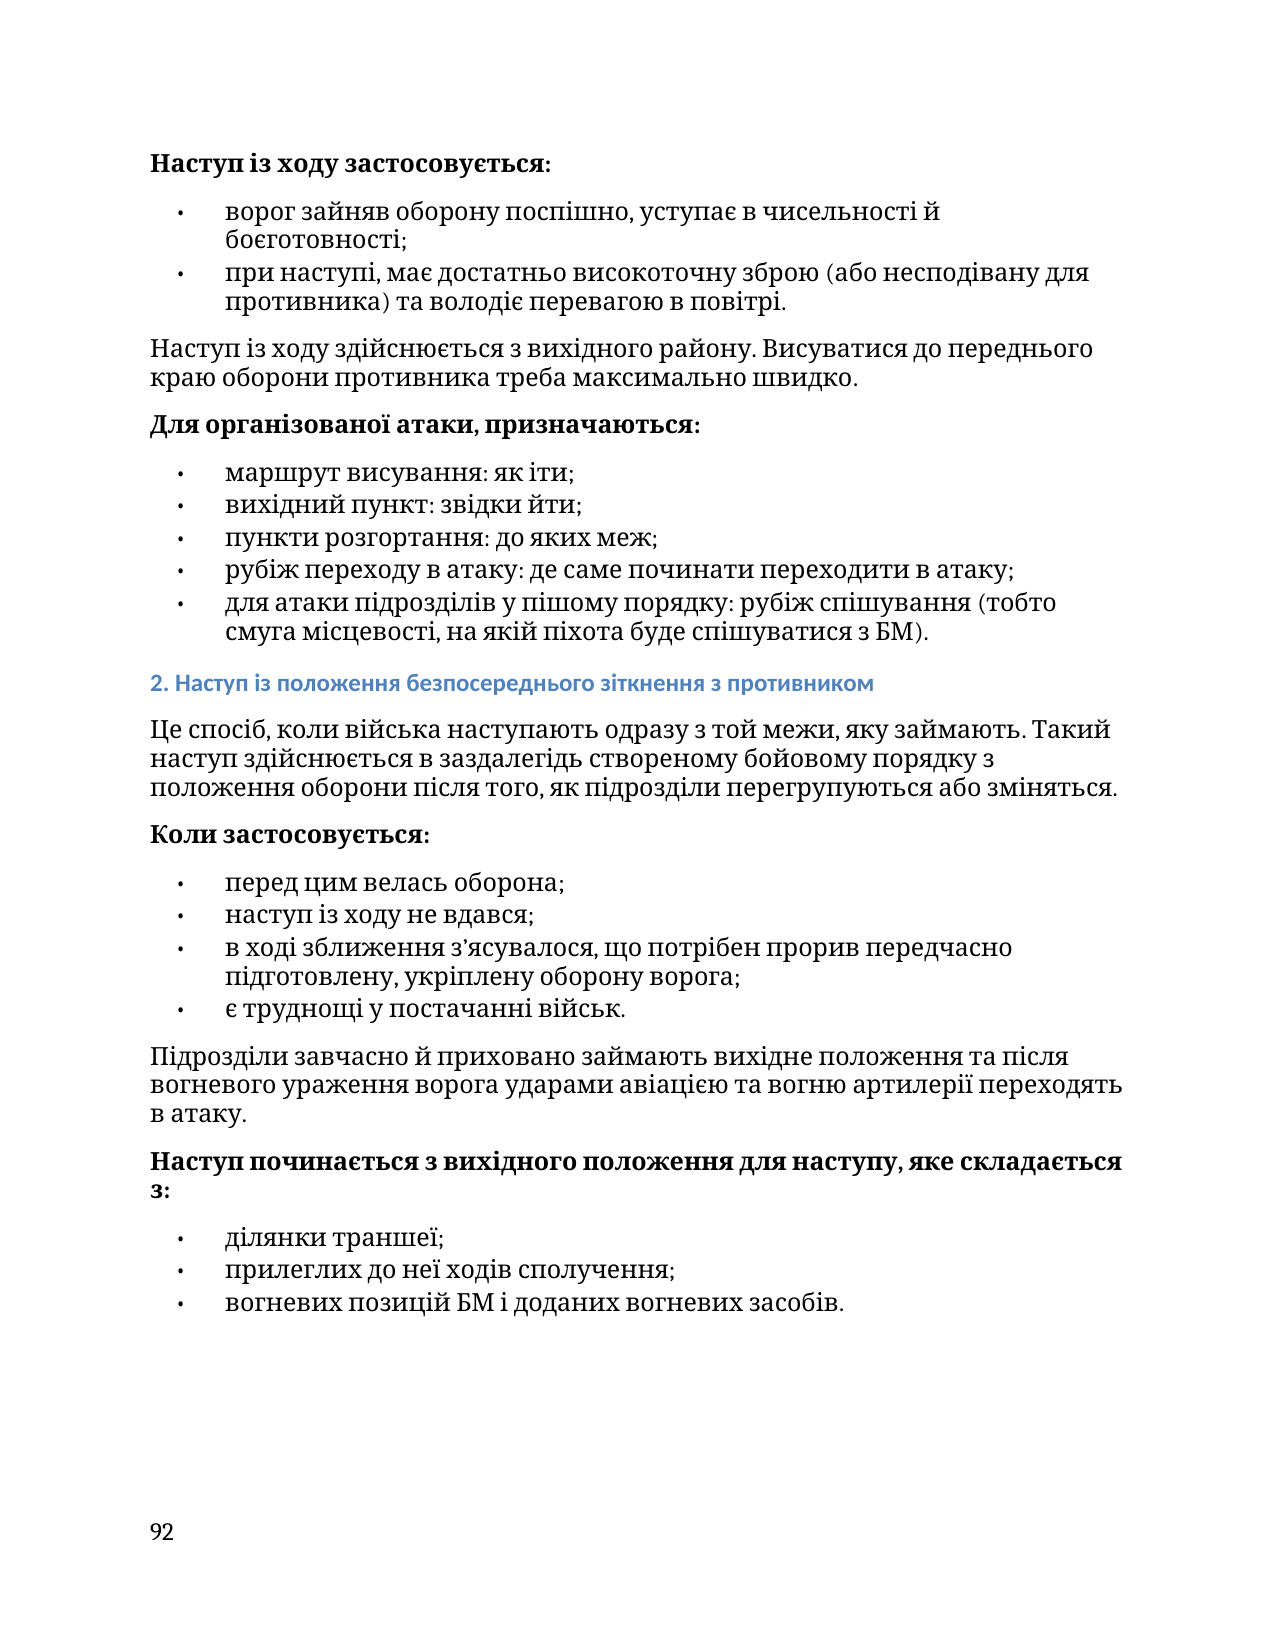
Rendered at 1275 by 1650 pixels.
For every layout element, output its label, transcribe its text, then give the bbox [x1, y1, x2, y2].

text Наступ із ходу здійснюється з вихідного району. Висуватися до переднього краю оборони противника треба максимально швидко. [150, 335, 1125, 392]
list для атаки підрозділів у пішому порядку: рубіж спішування (тобто смуга місцевості, на якій піхота буде спішуватися з БМ). [175, 589, 1125, 646]
text Наступ із ходу застосовується: [150, 150, 1125, 179]
list є труднощі у постачанні військ. [175, 995, 1125, 1024]
list прилеглих до неї ходів сполучення; [175, 1256, 1125, 1285]
list ділянки траншеї; [175, 1224, 1125, 1253]
list пункти розгортання: до яких меж; [175, 524, 1125, 552]
list вогневих позицій БМ і доданих вогневих засобів. [175, 1289, 1125, 1318]
list при наступі, має достатньо високоточну зброю (або несподівану для противника) та володіє перевагою в повітрі. [175, 259, 1125, 316]
text Для організованої атаки, призначаються: [150, 411, 1125, 440]
text Наступ починається з вихідного положення для наступу, яке складається з: [150, 1148, 1125, 1205]
text Коли застосовується: [150, 821, 1125, 850]
list ворог зайняв оборону поспішно, уступає в чисельності й боєготовності; [175, 197, 1125, 255]
subtitle 2. Наступ із положення безпосереднього зіткнення з противником [150, 667, 1125, 698]
text Підрозділи завчасно й приховано займають вихідне положення та після вогневого ураження ворога ударами авіацією та вогню артилерії переходять в атаку. [150, 1043, 1125, 1129]
list наступ із ходу не вдався; [175, 901, 1125, 930]
text Це спосіб, коли війська наступають одразу з той межи, яку займають. Такий наступ здійснюється в заздалегідь створеному бойовому порядку з положення оборони після того, як підрозділи перегрупуються або зміняться. [150, 716, 1125, 803]
list маршрут висування: як іти; [175, 459, 1125, 487]
list вихідний пункт: звідки йти; [175, 491, 1125, 520]
list перед цим велась оборона; [175, 869, 1125, 898]
list рубіж переходу в атаку: де саме починати переходити в атаку; [175, 556, 1125, 585]
list в ході зближення з’ясувалося, що потрібен прорив передчасно підготовлену, укріплену оборону ворога; [175, 934, 1125, 991]
